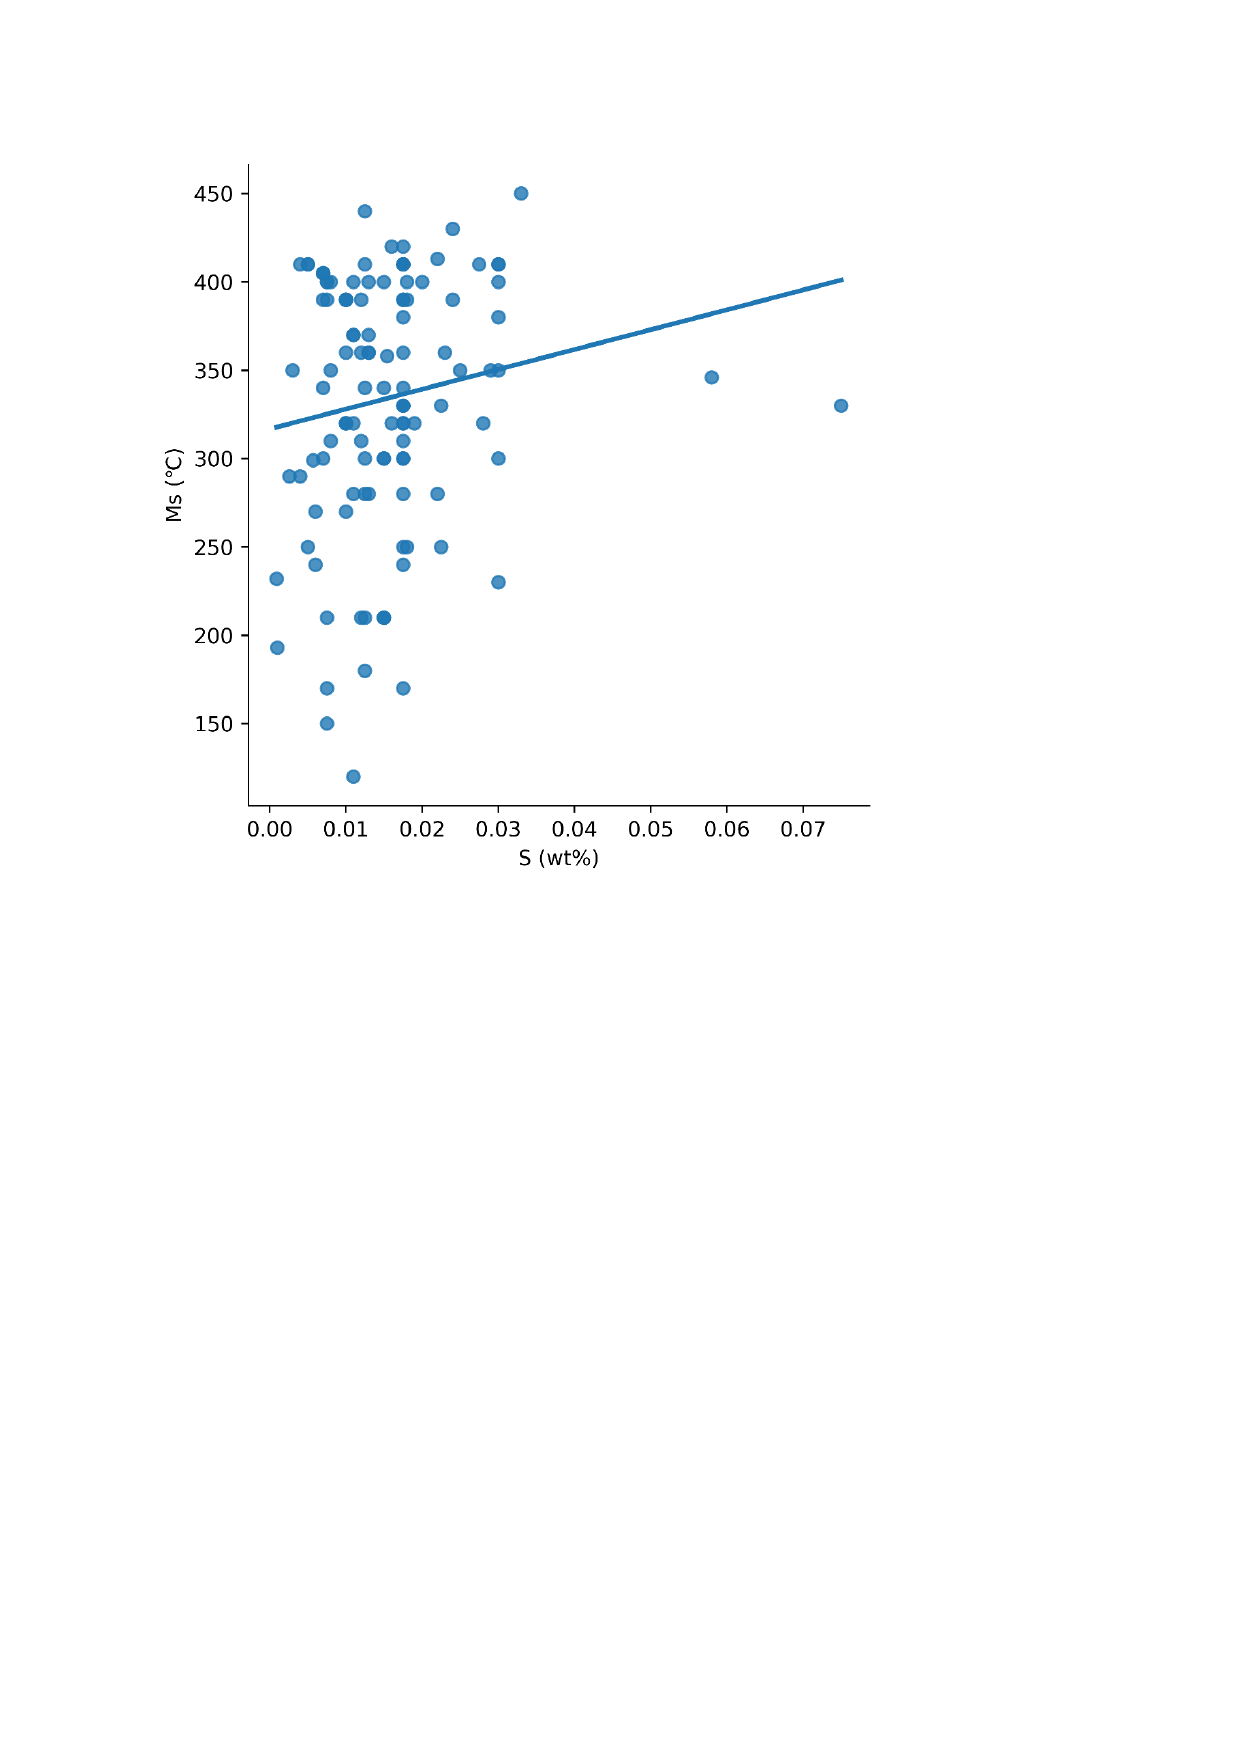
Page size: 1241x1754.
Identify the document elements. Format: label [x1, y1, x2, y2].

picture [150, 150, 884, 884]
